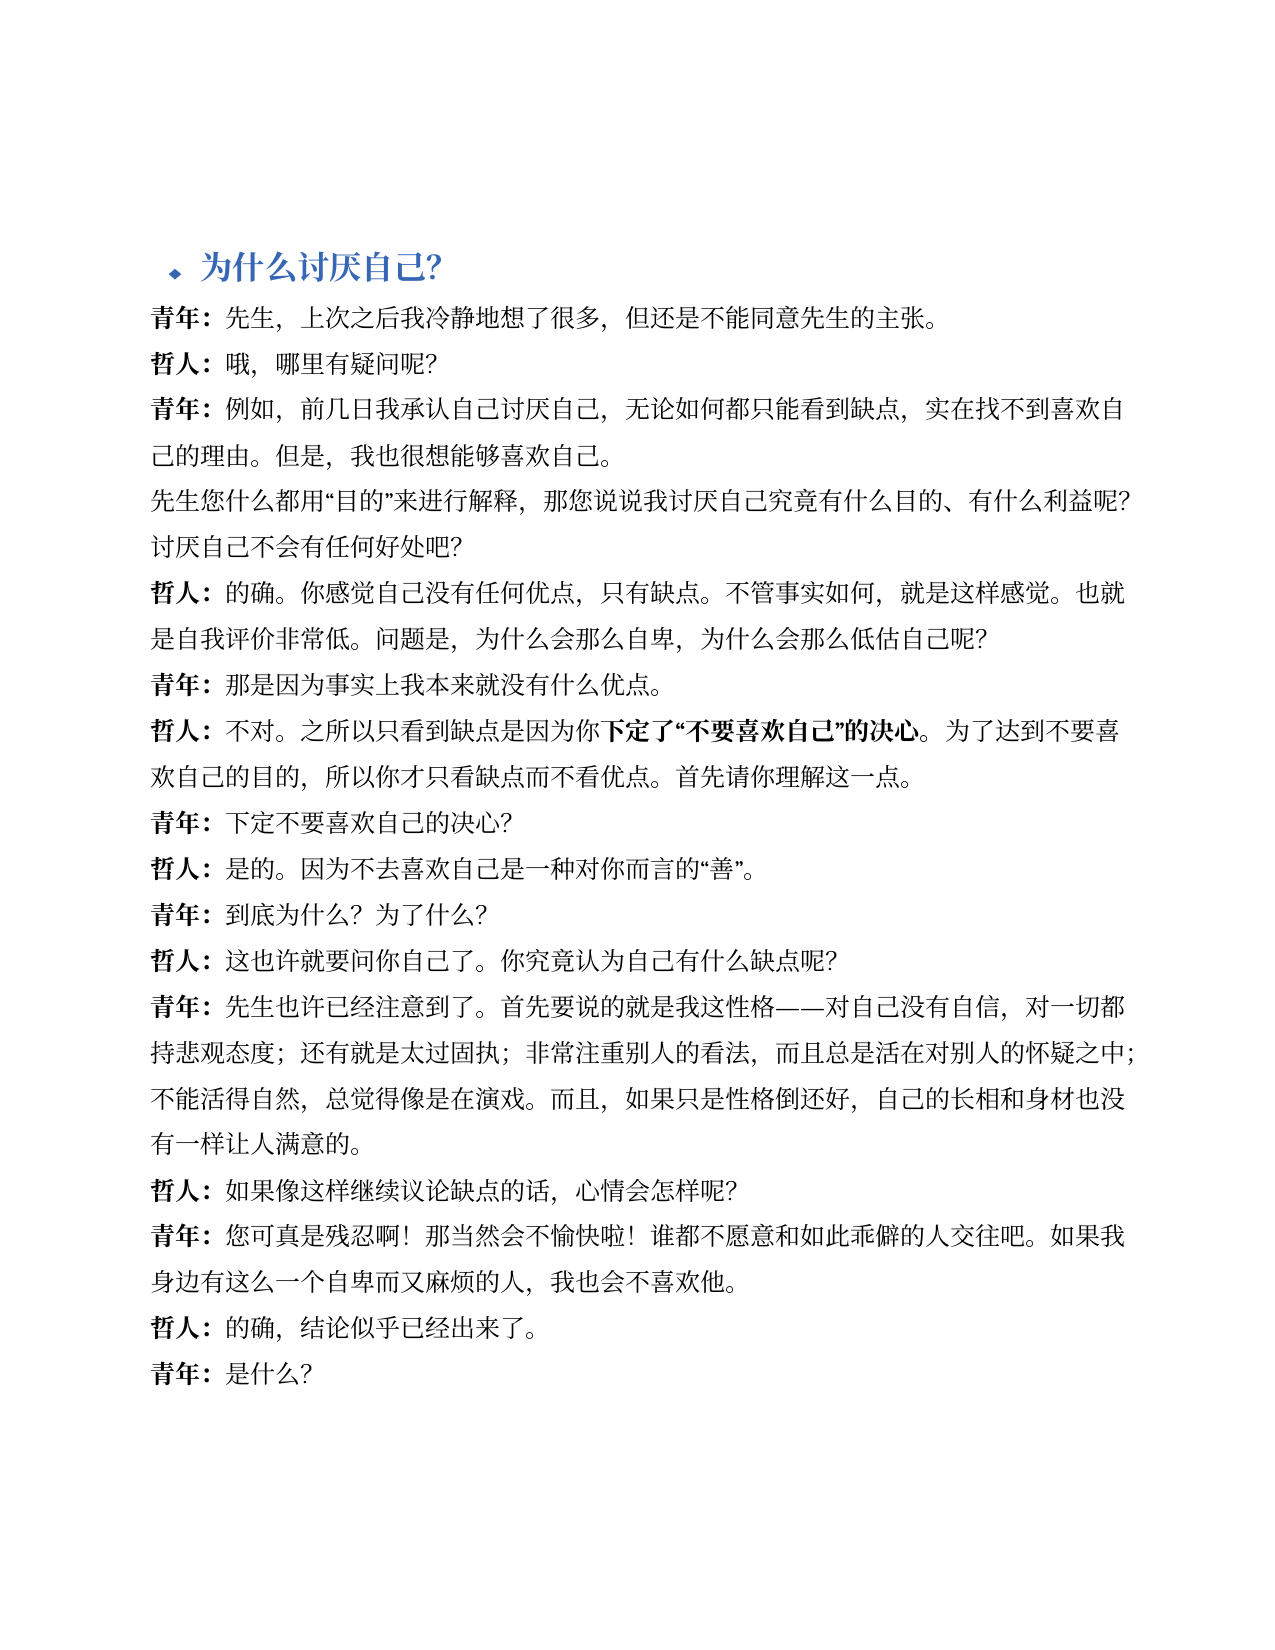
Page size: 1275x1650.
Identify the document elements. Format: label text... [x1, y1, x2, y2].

text 青年：先生也许已经注意到了。首先要说的就是我这性格——对自己没有自信，对一切都持悲观态度；还有就是太过固执；非常注重别人的看法，而且总是活在对别人的怀疑之中；不能活得自然，总觉得像是在演戏。而且，如果只是性格倒还好，自己的长相和身材也没有一样让人满意的。 [150, 976, 1125, 1160]
text 哲人：的确，结论似乎已经出来了。 [150, 1298, 1125, 1344]
text 为什么讨厌自己？ [150, 239, 1125, 287]
text 哲人：哦，哪里有疑问呢？ [150, 333, 1125, 379]
text 青年：您可真是残忍啊！那当然会不愉快啦！谁都不愿意和如此乖僻的人交往吧。如果我身边有这么一个自卑而又麻烦的人，我也会不喜欢他。 [150, 1206, 1125, 1298]
picture [168, 268, 182, 280]
text 哲人：不对。之所以只看到缺点是因为你下定了“不要喜欢自己”的决心。为了达到不要喜欢自己的目的，所以你才只看缺点而不看优点。首先请你理解这一点。 [150, 701, 1125, 793]
text 哲人：这也许就要问你自己了。你究竟认为自己有什么缺点呢？ [150, 931, 1125, 976]
text 哲人：的确。你感觉自己没有任何优点，只有缺点。不管事实如何，就是这样感觉。也就是自我评价非常低。问题是，为什么会那么自卑，为什么会那么低估自己呢？ [150, 563, 1125, 655]
text 青年：下定不要喜欢自己的决心？ [150, 793, 1125, 839]
text 青年：例如，前几日我承认自己讨厌自己，无论如何都只能看到缺点，实在找不到喜欢自己的理由。但是，我也很想能够喜欢自己。 [150, 379, 1125, 471]
text 青年：那是因为事实上我本来就没有什么优点。 [150, 655, 1125, 701]
text 青年：先生，上次之后我冷静地想了很多，但还是不能同意先生的主张。 [150, 287, 1125, 333]
text 哲人：是的。因为不去喜欢自己是一种对你而言的“善”。 [150, 839, 1125, 884]
text 先生您什么都用“目的”来进行解释，那您说说我讨厌自己究竟有什么目的、有什么利益呢？讨厌自己不会有任何好处吧？ [150, 471, 1125, 563]
text 哲人：如果像这样继续议论缺点的话，心情会怎样呢？ [150, 1160, 1125, 1206]
text 青年：到底为什么？为了什么？ [150, 884, 1125, 931]
text 青年：是什么？ [150, 1344, 1125, 1390]
